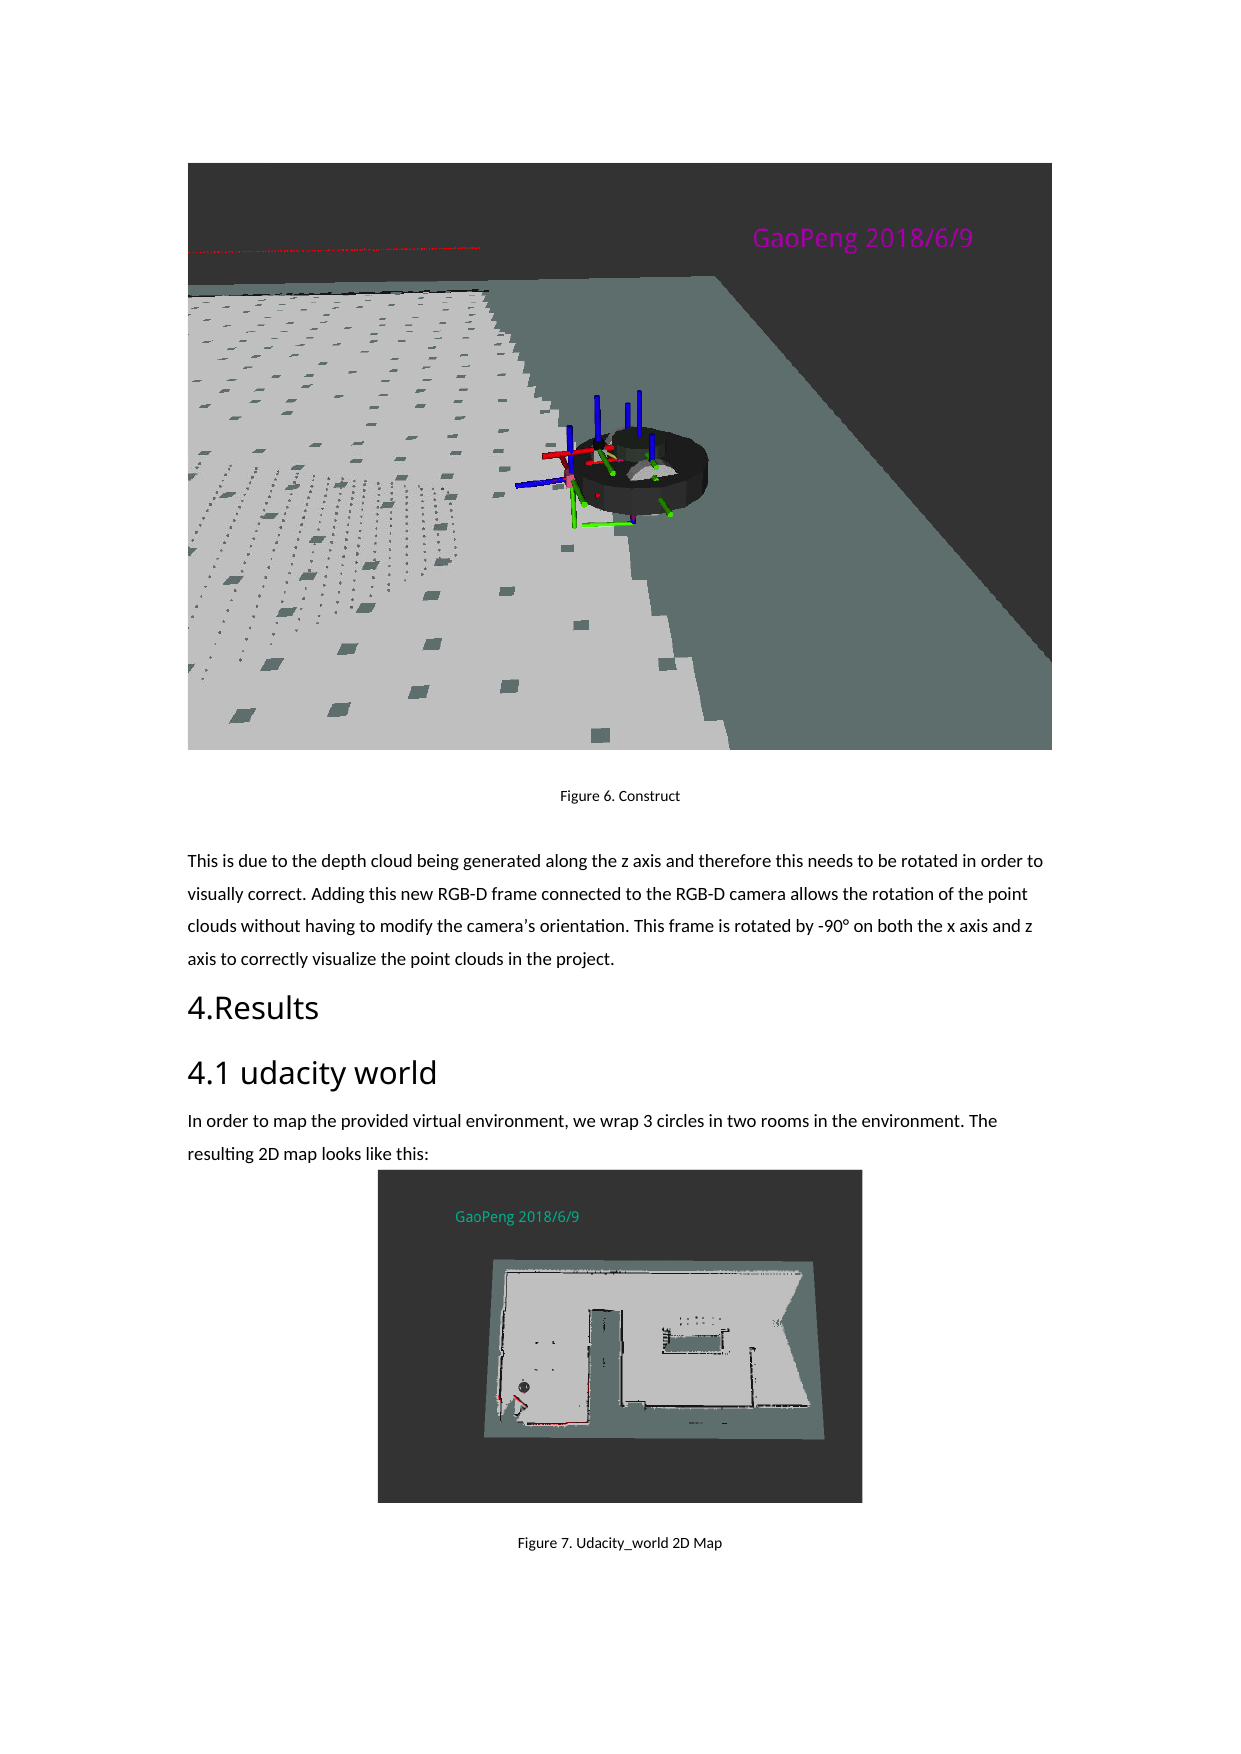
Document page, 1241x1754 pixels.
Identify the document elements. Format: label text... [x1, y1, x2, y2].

text This is due to the depth cloud being generated along the z axis and therefore this needs to be rotated in order to visually correct. Adding this new RGB-D frame connected to the RGB-D camera allows the rotation of the point clouds without having to modify the camera’s orientation. This frame is rotated by -90° on both the x axis and z axis to correctly visualize the point clouds in the project. [187, 844, 1053, 974]
list Results [187, 974, 1053, 1039]
text Figure 6. Construct [187, 779, 1053, 812]
text In order to map the provided virtual environment, we wrap 3 circles in two rooms in the environment. The resulting 2D map looks like this: [187, 1104, 1053, 1169]
picture [377, 1169, 863, 1503]
picture [187, 162, 1052, 750]
text Figure 7. Udacity_world 2D Map [187, 1527, 1053, 1559]
list 4.1 udacity world [187, 1039, 1053, 1104]
